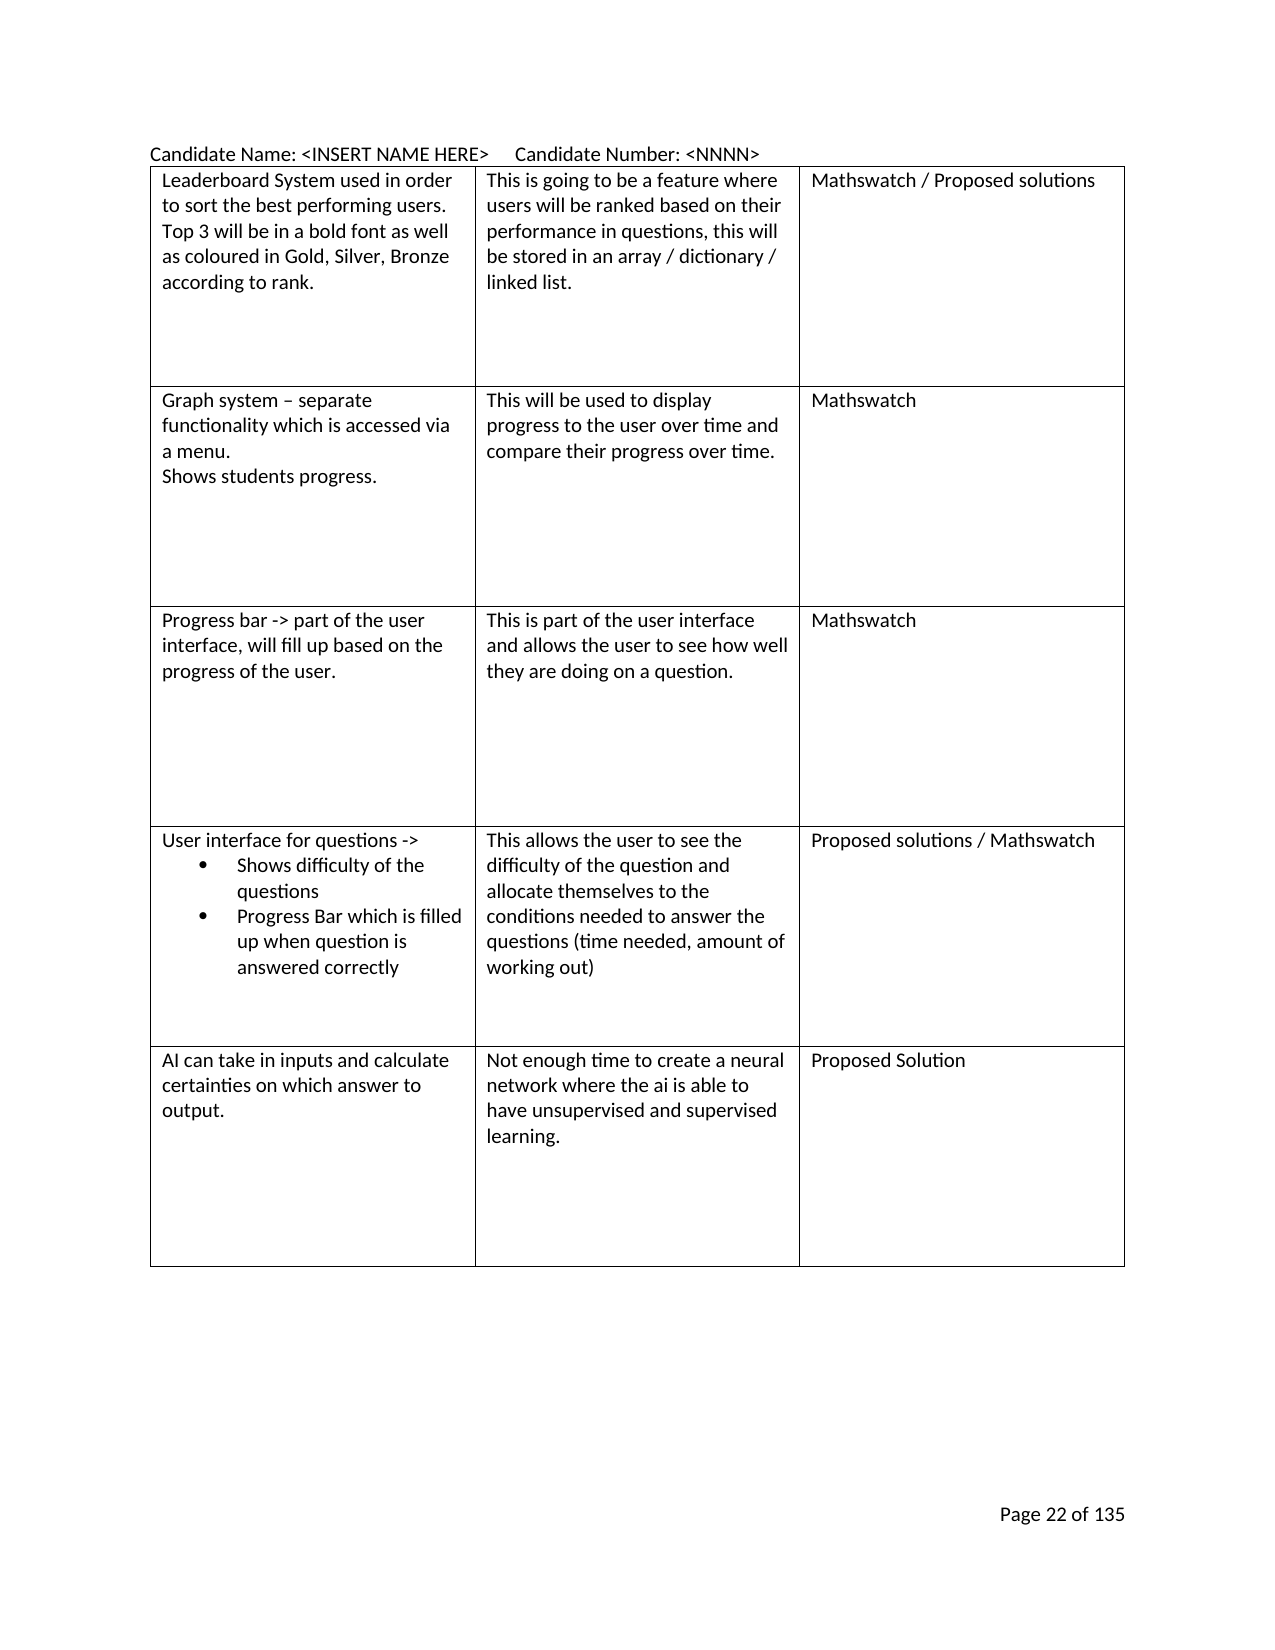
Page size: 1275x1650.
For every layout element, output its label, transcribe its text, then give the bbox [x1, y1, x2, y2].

table_cell Graph system – separate functionality which is accessed via a menu. Shows students progress. [151, 387, 475, 606]
table_cell Progress bar -> part of the user interface, will fill up based on the progress of the user. [151, 607, 475, 826]
table_cell Mathswatch [800, 387, 1124, 606]
table_cell Mathswatch / Proposed solutions [800, 167, 1124, 386]
table_cell Leaderboard System used in order to sort the best performing users. Top 3 will be in a bold font as well as coloured in Gold, Silver, Bronze according to rank. [151, 167, 475, 386]
table_cell This is part of the user interface and allows the user to see how well they are doing on a question. [476, 607, 799, 826]
table_cell User interface for questions -> Shows difficulty of the questions Progress Bar which is filled up when question is answered correctly [151, 827, 475, 1046]
table_cell Proposed Solution [800, 1047, 1124, 1266]
table_cell Mathswatch [800, 607, 1124, 826]
table_cell This is going to be a feature where users will be ranked based on their performance in questions, this will be stored in an array / dictionary / linked list. [476, 167, 799, 386]
table_cell Proposed solutions / Mathswatch [800, 827, 1124, 1046]
table_cell This allows the user to see the difficulty of the question and allocate themselves to the conditions needed to answer the questions (time needed, amount of working out) [476, 827, 799, 1046]
table_cell Not enough time to create a neural network where the ai is able to have unsupervised and supervised learning. [476, 1047, 799, 1266]
table_cell AI can take in inputs and calculate certainties on which answer to output. [151, 1047, 475, 1266]
table_cell This will be used to display progress to the user over time and compare their progress over time. [476, 387, 799, 606]
